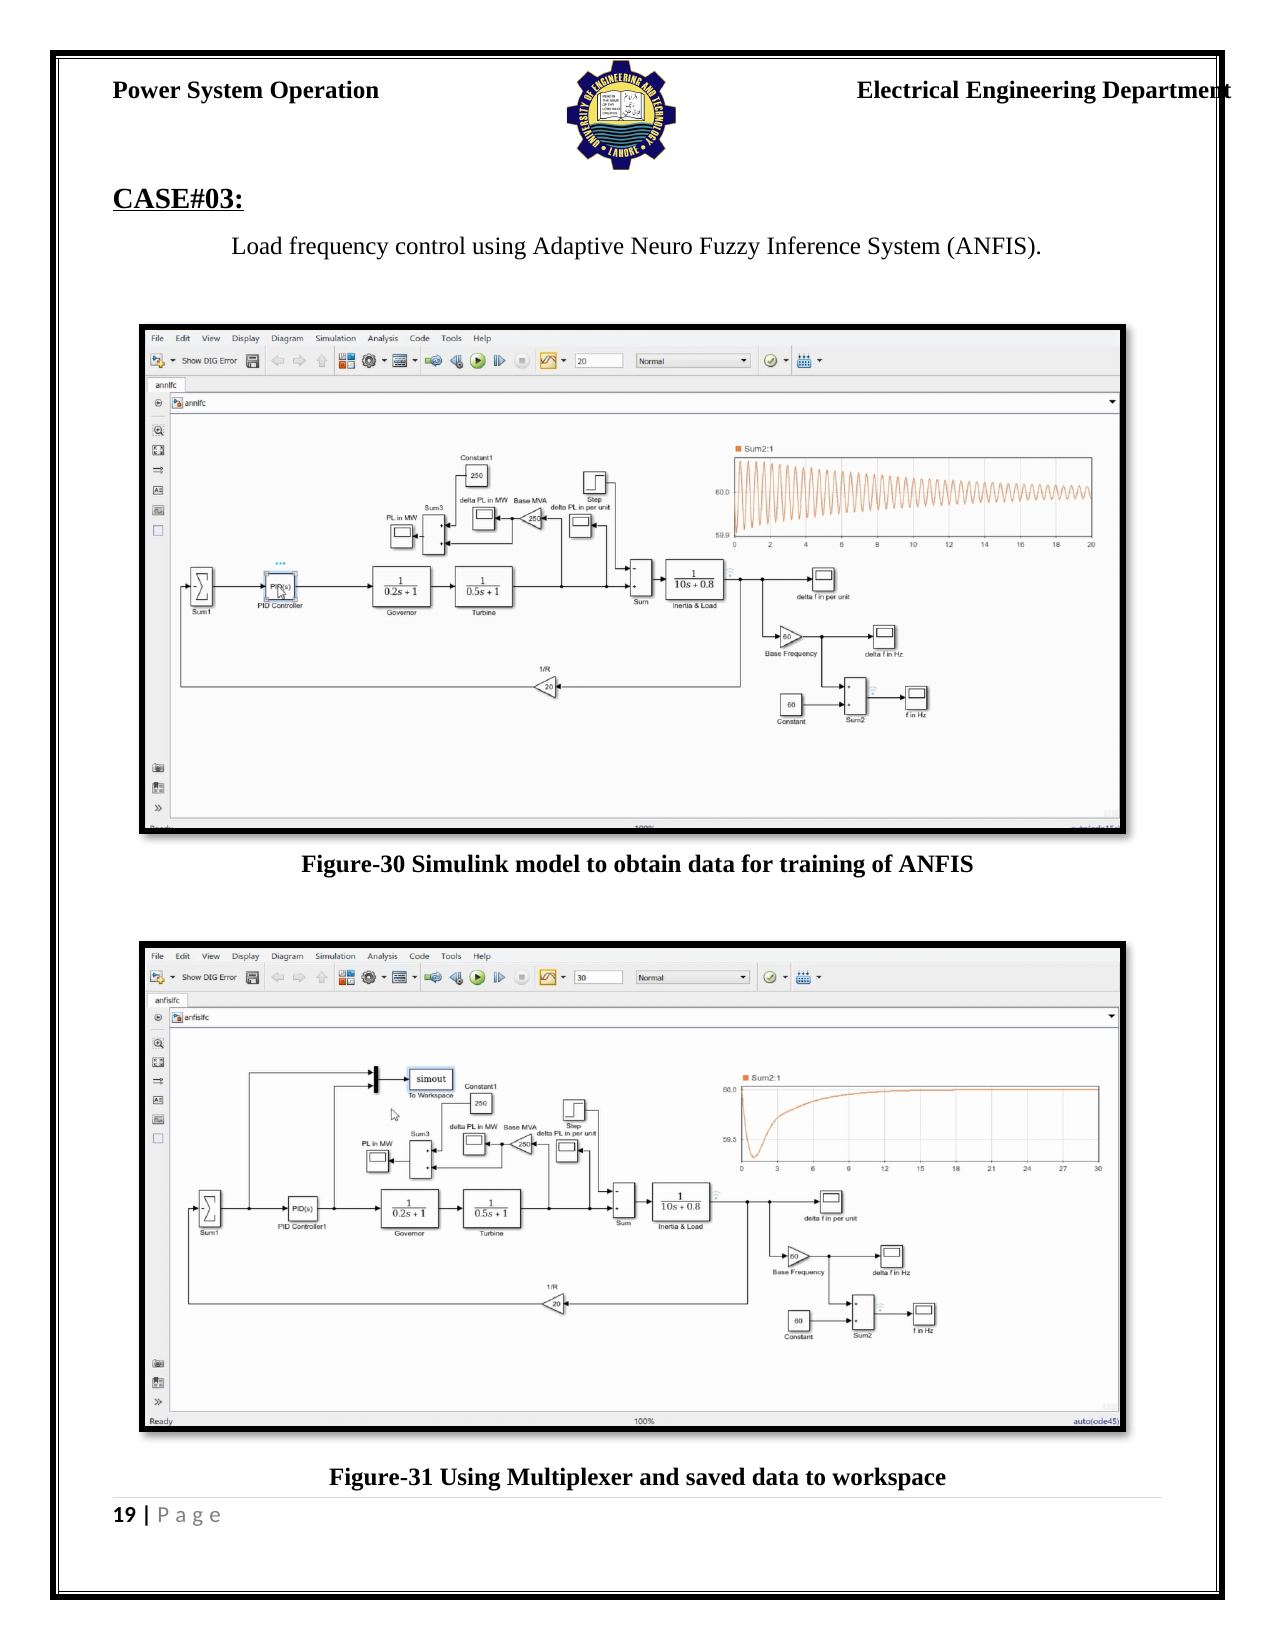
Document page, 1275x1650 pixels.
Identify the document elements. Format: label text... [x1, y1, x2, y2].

picture [145, 948, 1120, 1426]
picture [145, 330, 1120, 828]
text Figure-30 Simulink model to obtain data for training of ANFIS [112, 849, 1162, 877]
picture [566, 60, 676, 170]
text Figure-31 Using Multiplexer and saved data to workspace [112, 1462, 1162, 1490]
text Load frequency control using Adaptive Neuro Fuzzy Inference System (ANFIS). [112, 231, 1162, 260]
text CASE#03: [112, 181, 1162, 214]
